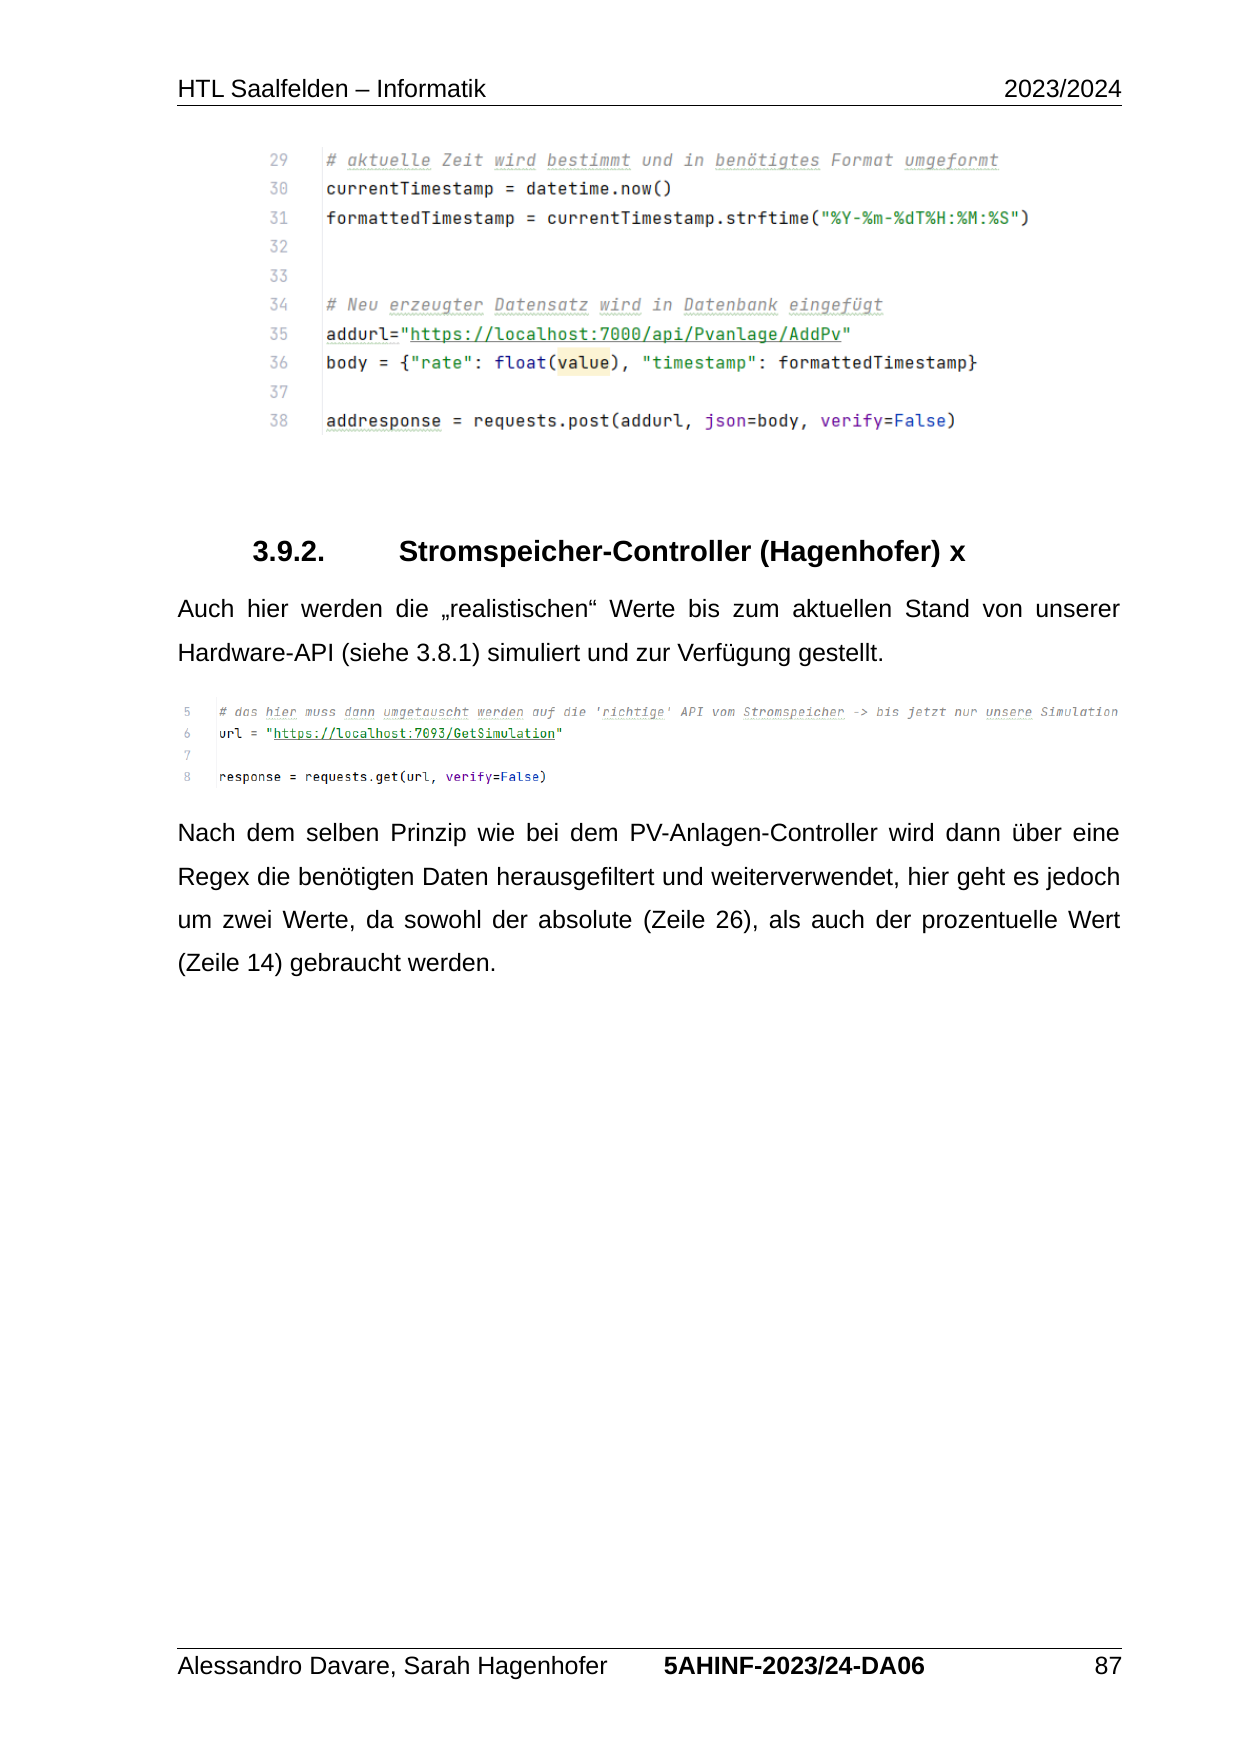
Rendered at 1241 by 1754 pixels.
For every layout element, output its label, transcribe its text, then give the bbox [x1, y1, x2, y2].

picture [177, 697, 1123, 788]
text Auch hier werden die „realistischen“ Werte bis zum aktuellen Stand von unserer Hardware-API (siehe 3.8.1) simuliert und zur Verfügung gestellt. [177, 594, 1122, 666]
subtitle Stromspeicher-Controller (Hagenhofer) x [252, 534, 1122, 567]
picture [263, 147, 1036, 435]
text Nach dem selben Prinzip wie bei dem PV-Anlagen-Controller wird dann über eine Regex die benötigten Daten herausgefiltert und weiterverwendet, hier geht es jedoch um zwei Werte, da sowohl der absolute (Zeile 26), als auch der prozentuelle Wert (Zeile 14) gebraucht werden. [177, 818, 1122, 976]
